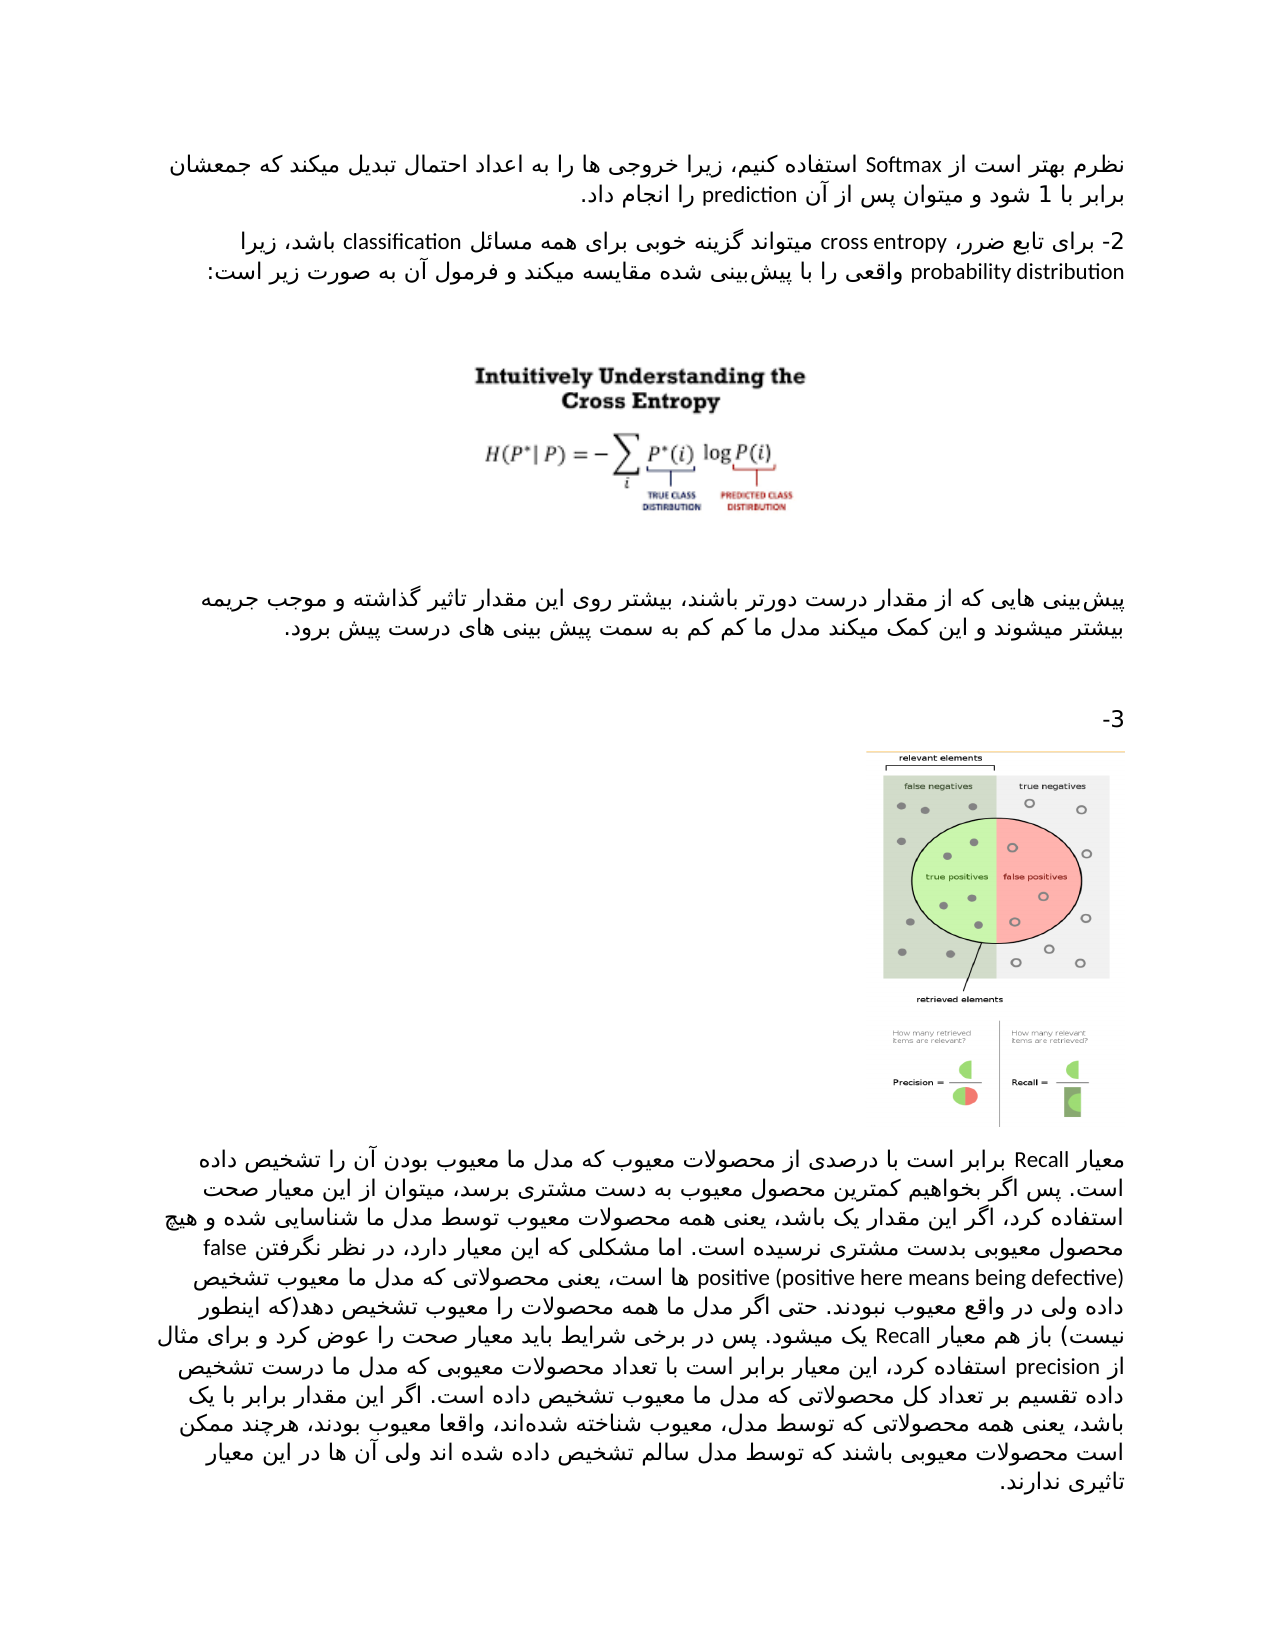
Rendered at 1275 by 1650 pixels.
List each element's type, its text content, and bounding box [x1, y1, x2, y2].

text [150, 150, 1125, 208]
text 2- برای تابع ضرر، cross entropy میتواند گزینه خوبی برای همه مسائل classification باشد، زیرا probability distribution واقعی را با پیش‌بینی شده مقایسه میکند و فرمول آن به صورت زیر است: [150, 227, 1125, 285]
text 3- [150, 706, 1125, 733]
picture [403, 304, 872, 567]
text معیار Recall برابر است با درصدی از محصولات معیوب که مدل ما معیوب بودن آن را تشخیص داده است. پس اگر بخواهیم کمترین محصول معیوب به دست مشتری برسد، میتوان از این معیار صحت استفاده کرد، اگر این مقدار یک باشد، یعنی همه محصولات معیوب توسط مدل ما شناسایی شده و هیچ محصول معیوبی بدست مشتری نرسیده است. اما مشکلی که این معیار دارد، در نظر نگرفتن false positive (positive here means being defective) ها است، یعنی محصولاتی که مدل ما معیوب تشخیص داده ولی در واقع معیوب نبودند. حتی اگر مدل ما همه محصولات را معیوب تشخیص دهد(که اینطور نیست) باز هم معیار Recall یک میشود. پس در برخی شرایط باید معیار صحت را عوض کرد و برای مثال از precision استفاده کرد، این معیار برابر است با تعداد محصولات معیوبی که مدل ما درست تشخیص داده تقسیم بر تعداد کل محصولاتی که مدل ما معیوب تشخیص داده است. اگر این مقدار برابر با یک باشد، یعنی همه محصولاتی که توسط مدل، معیوب شناخته شده‌اند، واقعا معیوب بودند، هرچند ممکن است محصولات معیوبی باشند که توسط مدل سالم تشخیص داده شده اند ولی آن ها در این معیار تاثیری ندارند. [150, 1145, 1125, 1495]
picture [866, 751, 1125, 1127]
text پیش‌بینی هایی که از مقدار درست دورتر باشند، بیشتر روی این مقدار تاثیر گذاشته و موجب جریمه بیشتر میشوند و این کمک میکند مدل ما کم کم به سمت پیش بینی های درست پیش برود. [150, 585, 1125, 641]
